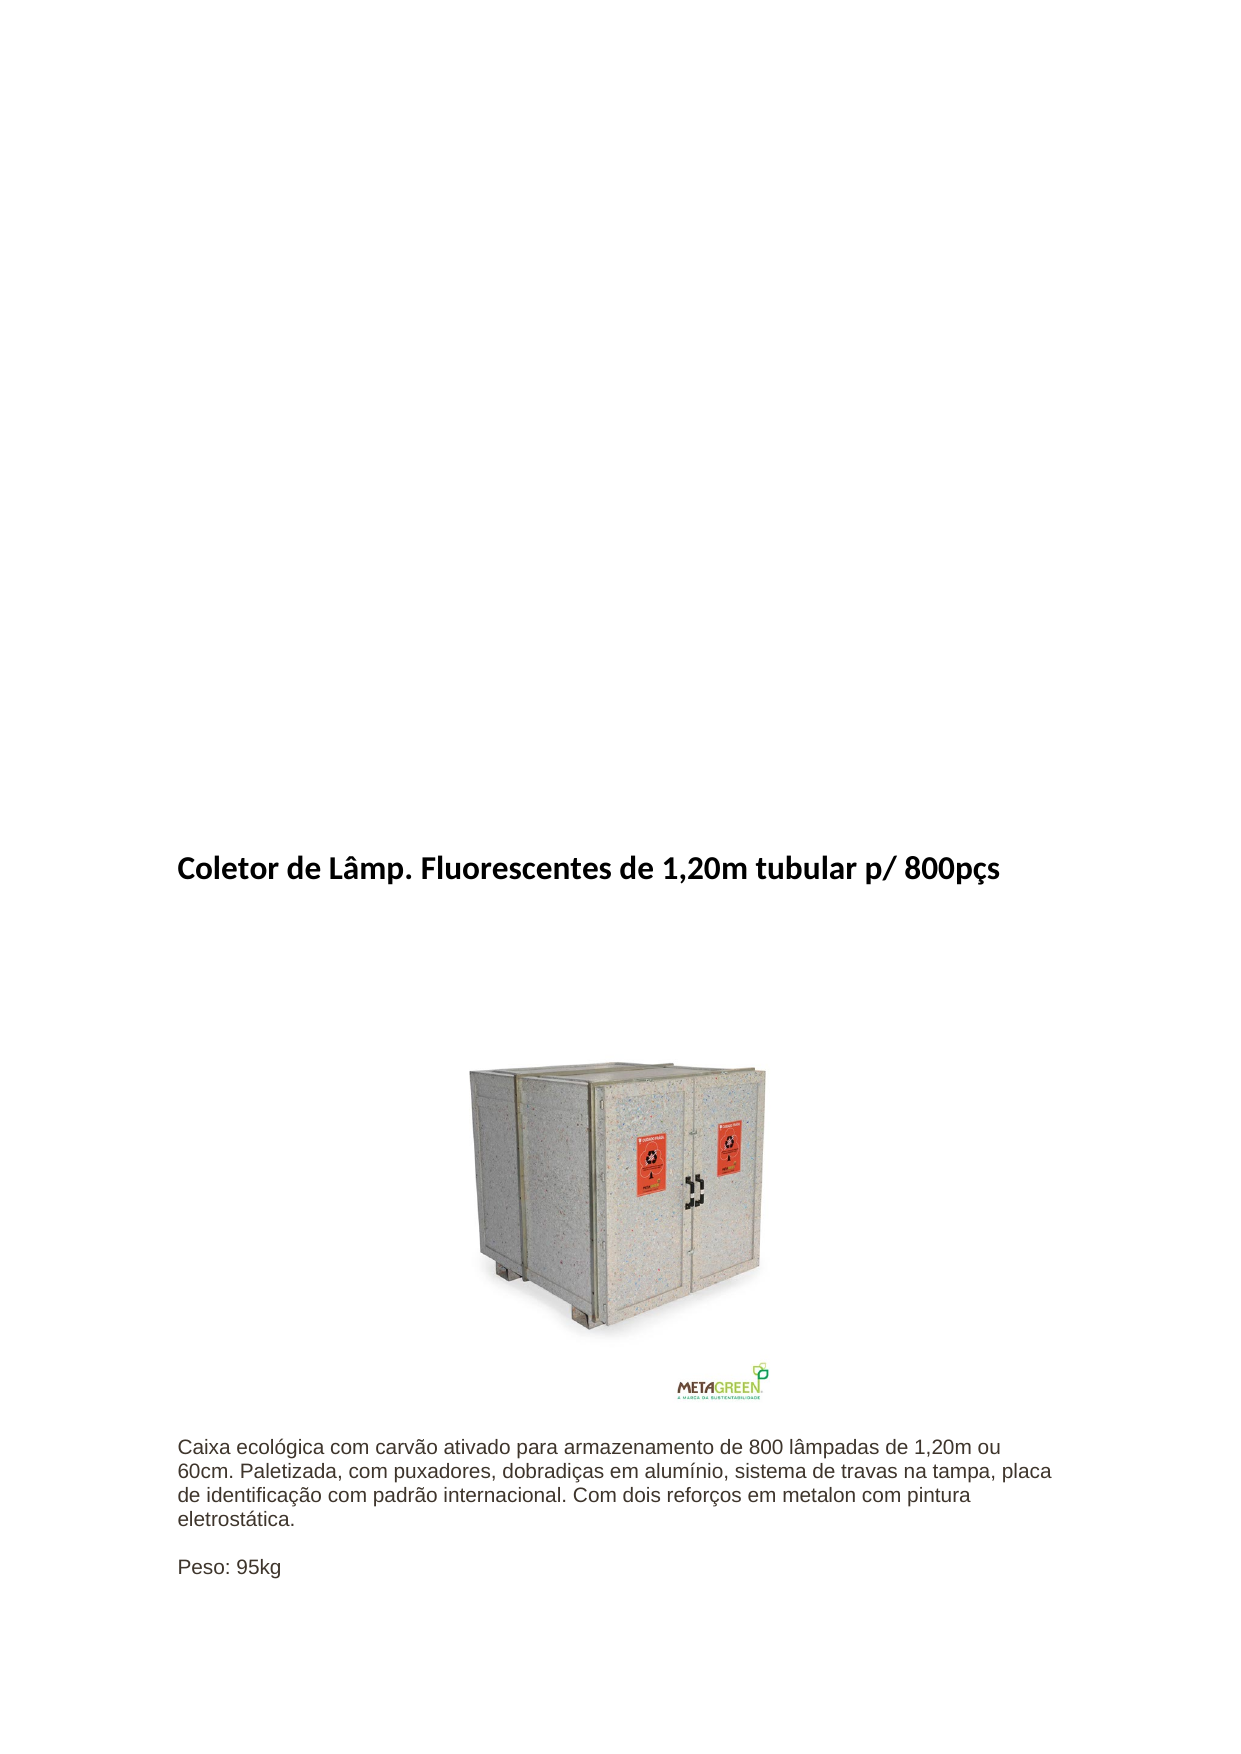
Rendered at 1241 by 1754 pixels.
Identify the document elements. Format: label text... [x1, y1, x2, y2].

text Peso: 95kg [177, 1554, 1063, 1578]
text Caixa ecológica com carvão ativado para armazenamento de 800 lâmpadas de 1,20m ou 60cm. Paletizada, com puxadores, dobradiças em alumínio, sistema de travas na tampa, placa de identificação com padrão internacional. Com dois reforços em metalon com pintura eletrostática. [177, 1435, 1063, 1531]
picture [459, 928, 781, 1412]
text Coletor de Lâmp. Fluorescentes de 1,20m tubular p/ 800pçs [177, 847, 1063, 887]
